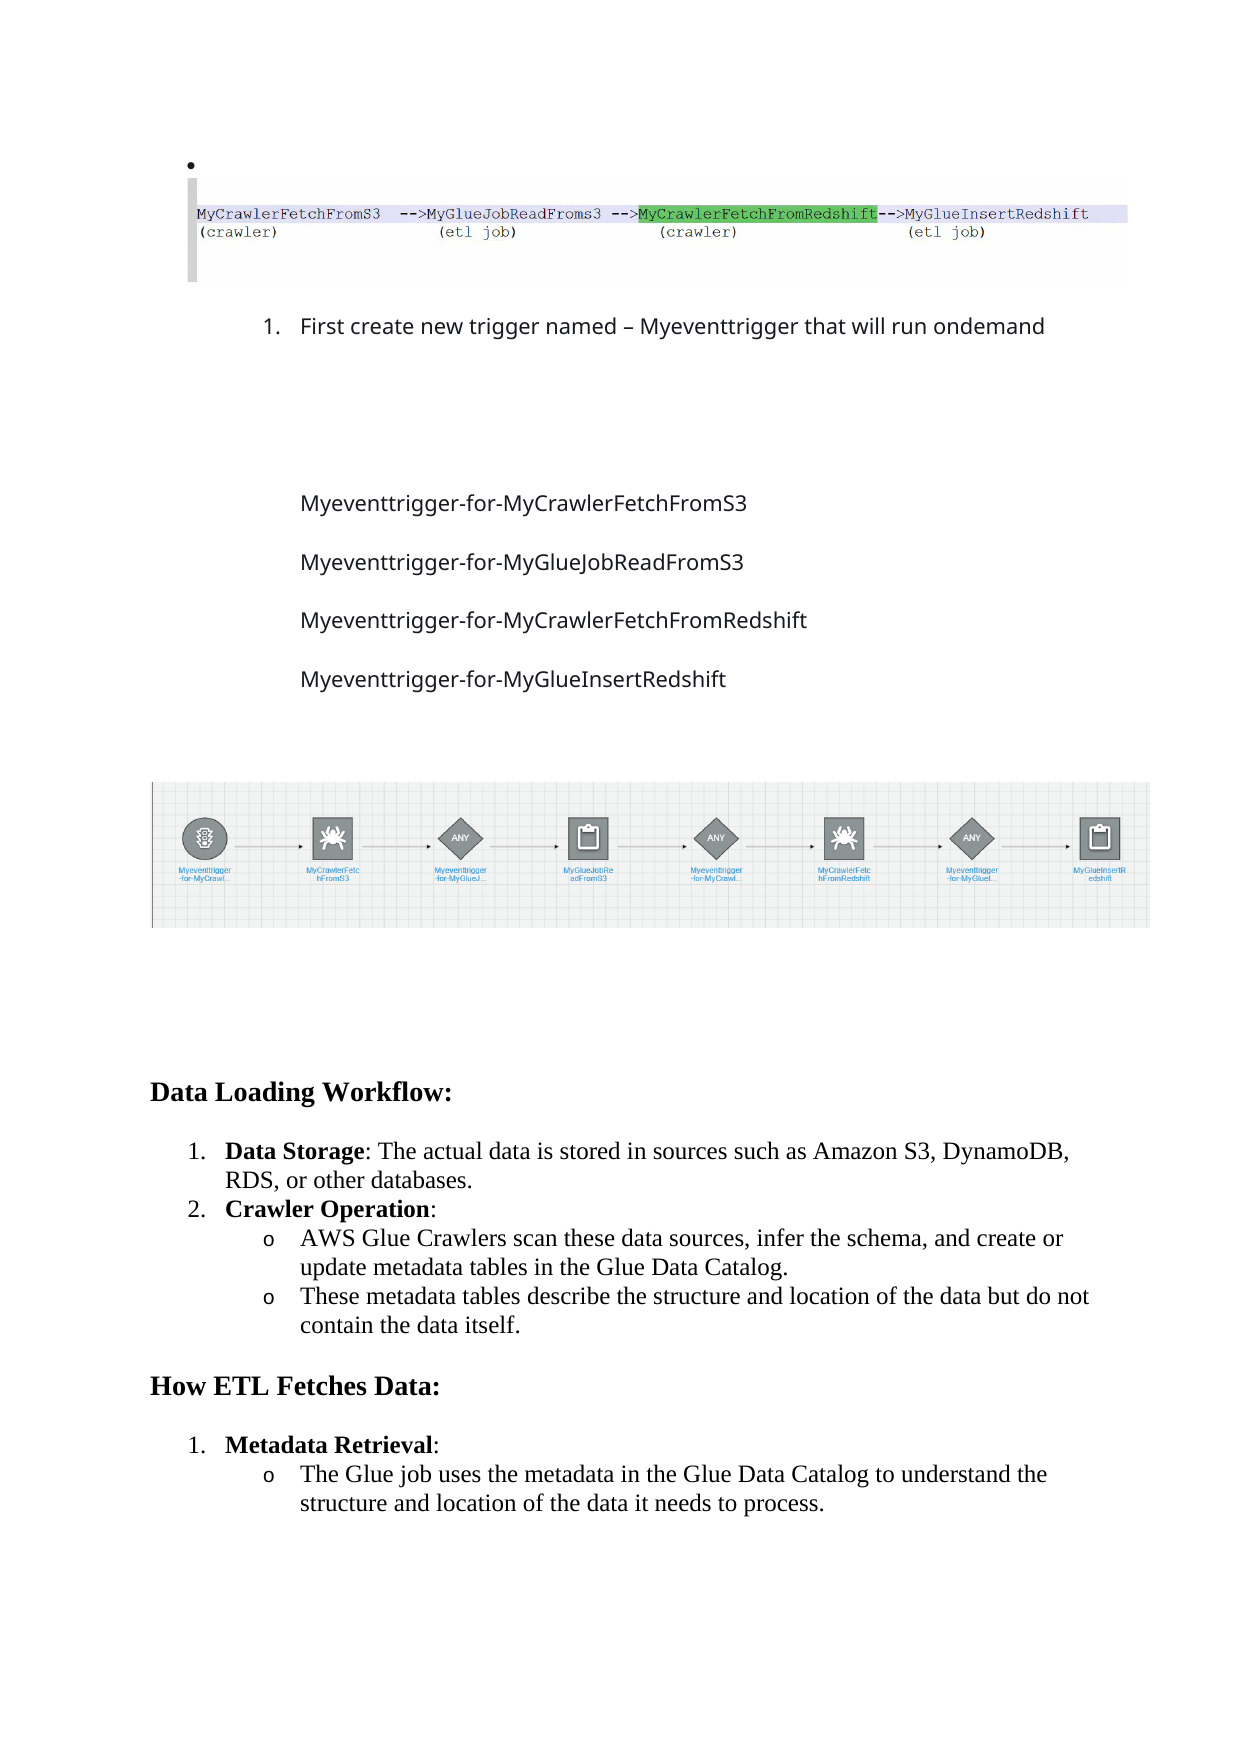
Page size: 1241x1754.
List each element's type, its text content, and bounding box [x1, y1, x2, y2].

text How ETL Fetches Data: [150, 1368, 1090, 1401]
list Myeventtrigger-for-MyGlueInsertRedshift [300, 664, 1090, 694]
list Myeventtrigger-for-MyGlueJobReadFromS3 [300, 547, 1090, 576]
list Crawler Operation: [187, 1194, 1090, 1223]
list AWS Glue Crawlers scan these data sources, infer the schema, and create or update metadata tables in the Glue Data Catalog. [262, 1223, 1090, 1281]
list Myeventtrigger-for-MyCrawlerFetchFromS3 [300, 488, 1090, 517]
list First create new trigger named – Myeventtrigger that will run ondemand [262, 311, 1090, 341]
list The Glue job uses the metadata in the Glue Data Catalog to understand the structure and location of the data it needs to process. [262, 1459, 1090, 1517]
list Metadata Retrieval: [187, 1430, 1090, 1459]
picture [187, 178, 1128, 282]
list These metadata tables describe the structure and location of the data but do not contain the data itself. [262, 1281, 1090, 1339]
picture [150, 782, 1150, 928]
text Data Loading Workflow: [150, 1075, 1090, 1107]
list Data Storage: The actual data is stored in sources such as Amazon S3, DynamoDB, RDS, or other databases. [187, 1136, 1090, 1194]
list Myeventtrigger-for-MyCrawlerFetchFromRedshift [300, 606, 1090, 635]
